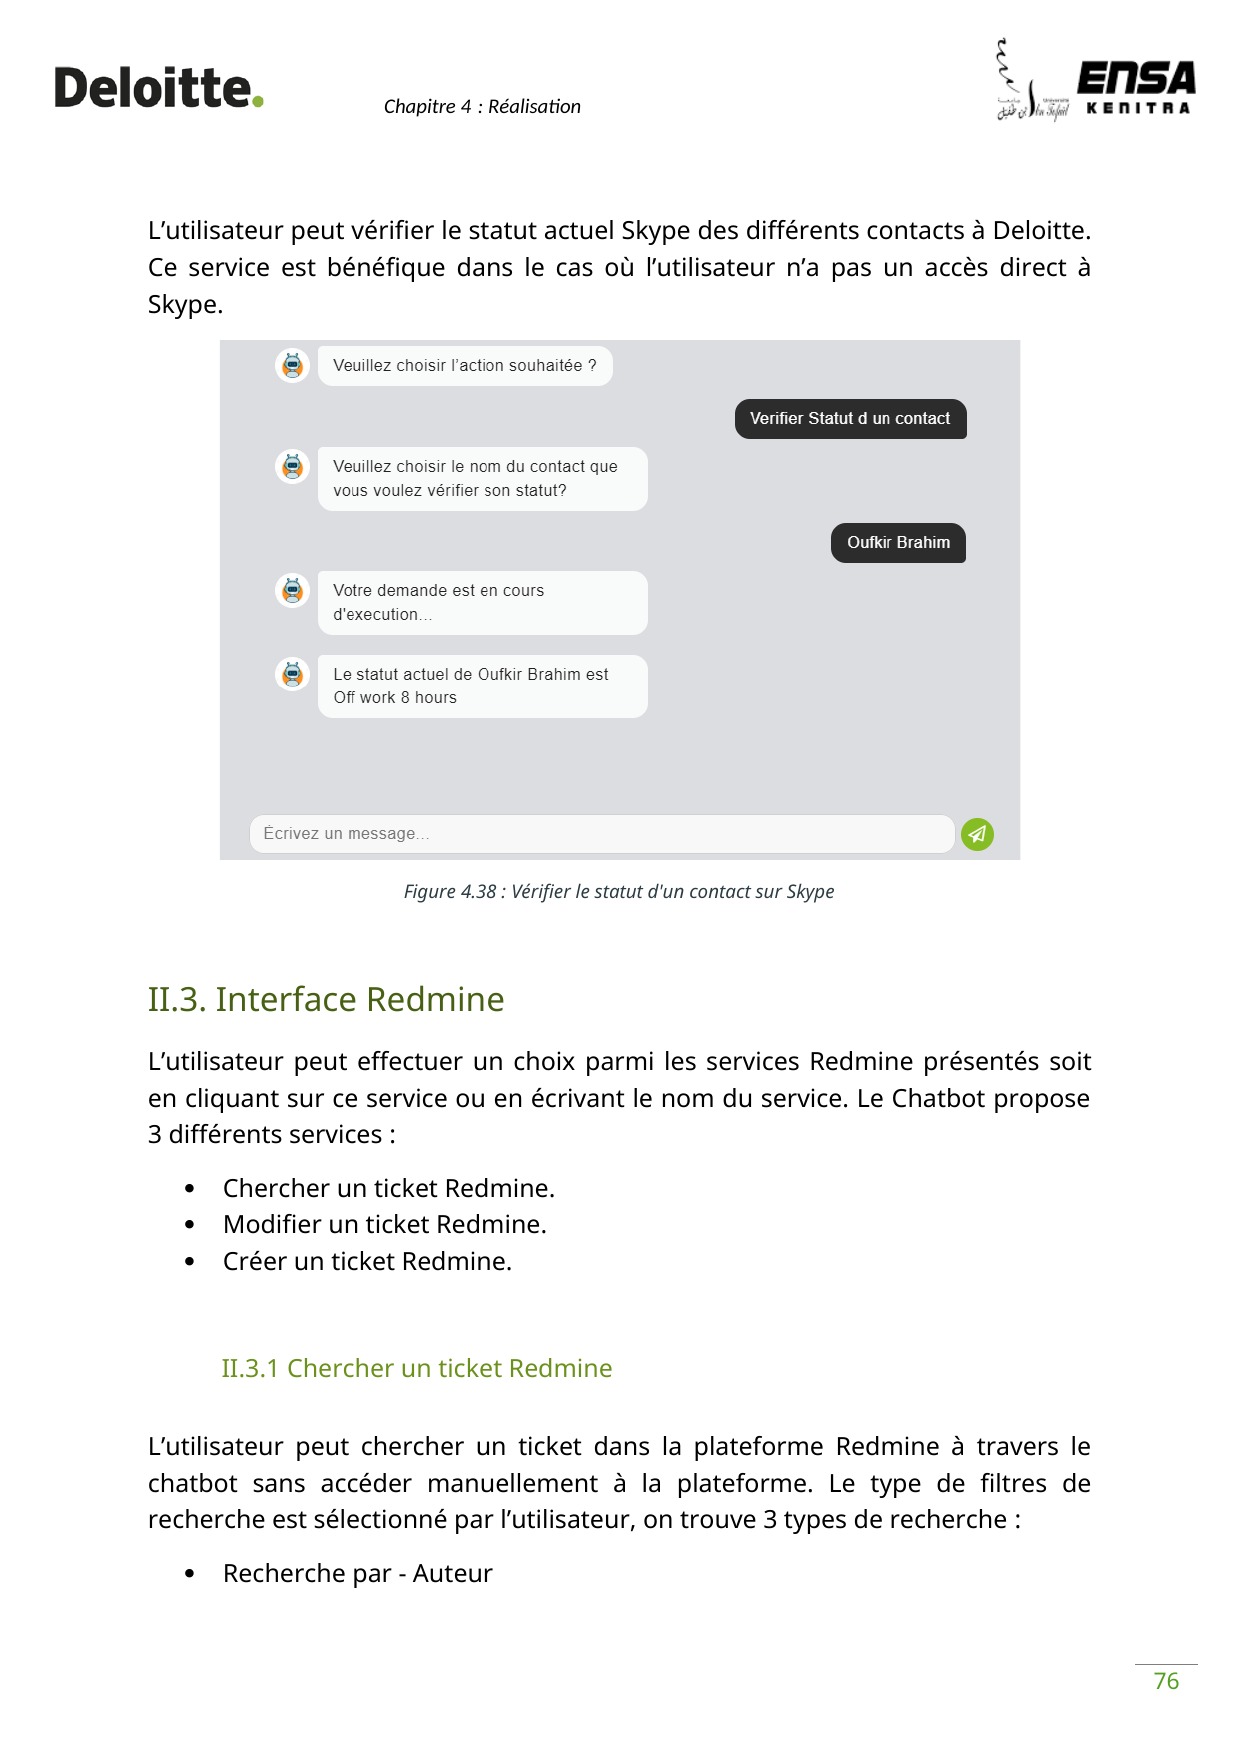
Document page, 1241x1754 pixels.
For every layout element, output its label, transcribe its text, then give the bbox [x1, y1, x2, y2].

text L’utilisateur peut vérifier le statut actuel Skype des différents contacts à Deloitte. Ce service est bénéfique dans le cas où l’utilisateur n’a pas un accès direct à Skype. [148, 213, 1093, 321]
picture [46, 53, 273, 147]
list Modifier un ticket Redmine. [185, 1207, 1093, 1241]
list Chercher un ticket Redmine. [185, 1170, 1093, 1204]
picture [947, 24, 1241, 139]
title II.3. Interface Redmine [148, 975, 1093, 1021]
title II.3.1 Chercher un ticket Redmine [148, 1351, 1093, 1385]
list Créer un ticket Redmine. [185, 1244, 1093, 1278]
picture [219, 340, 1021, 860]
text L’utilisateur peut chercher un ticket dans la plateforme Redmine à travers le chatbot sans accéder manuellement à la plateforme. Le type de filtres de recherche est sélectionné par l’utilisateur, on trouve 3 types de recherche : [148, 1428, 1093, 1536]
text L’utilisateur peut effectuer un choix parmi les services Redmine présentés soit en cliquant sur ce service ou en écrivant le nom du service. Le Chatbot propose 3 différents services : [148, 1043, 1093, 1151]
list Recherche par - Auteur [185, 1556, 1093, 1589]
